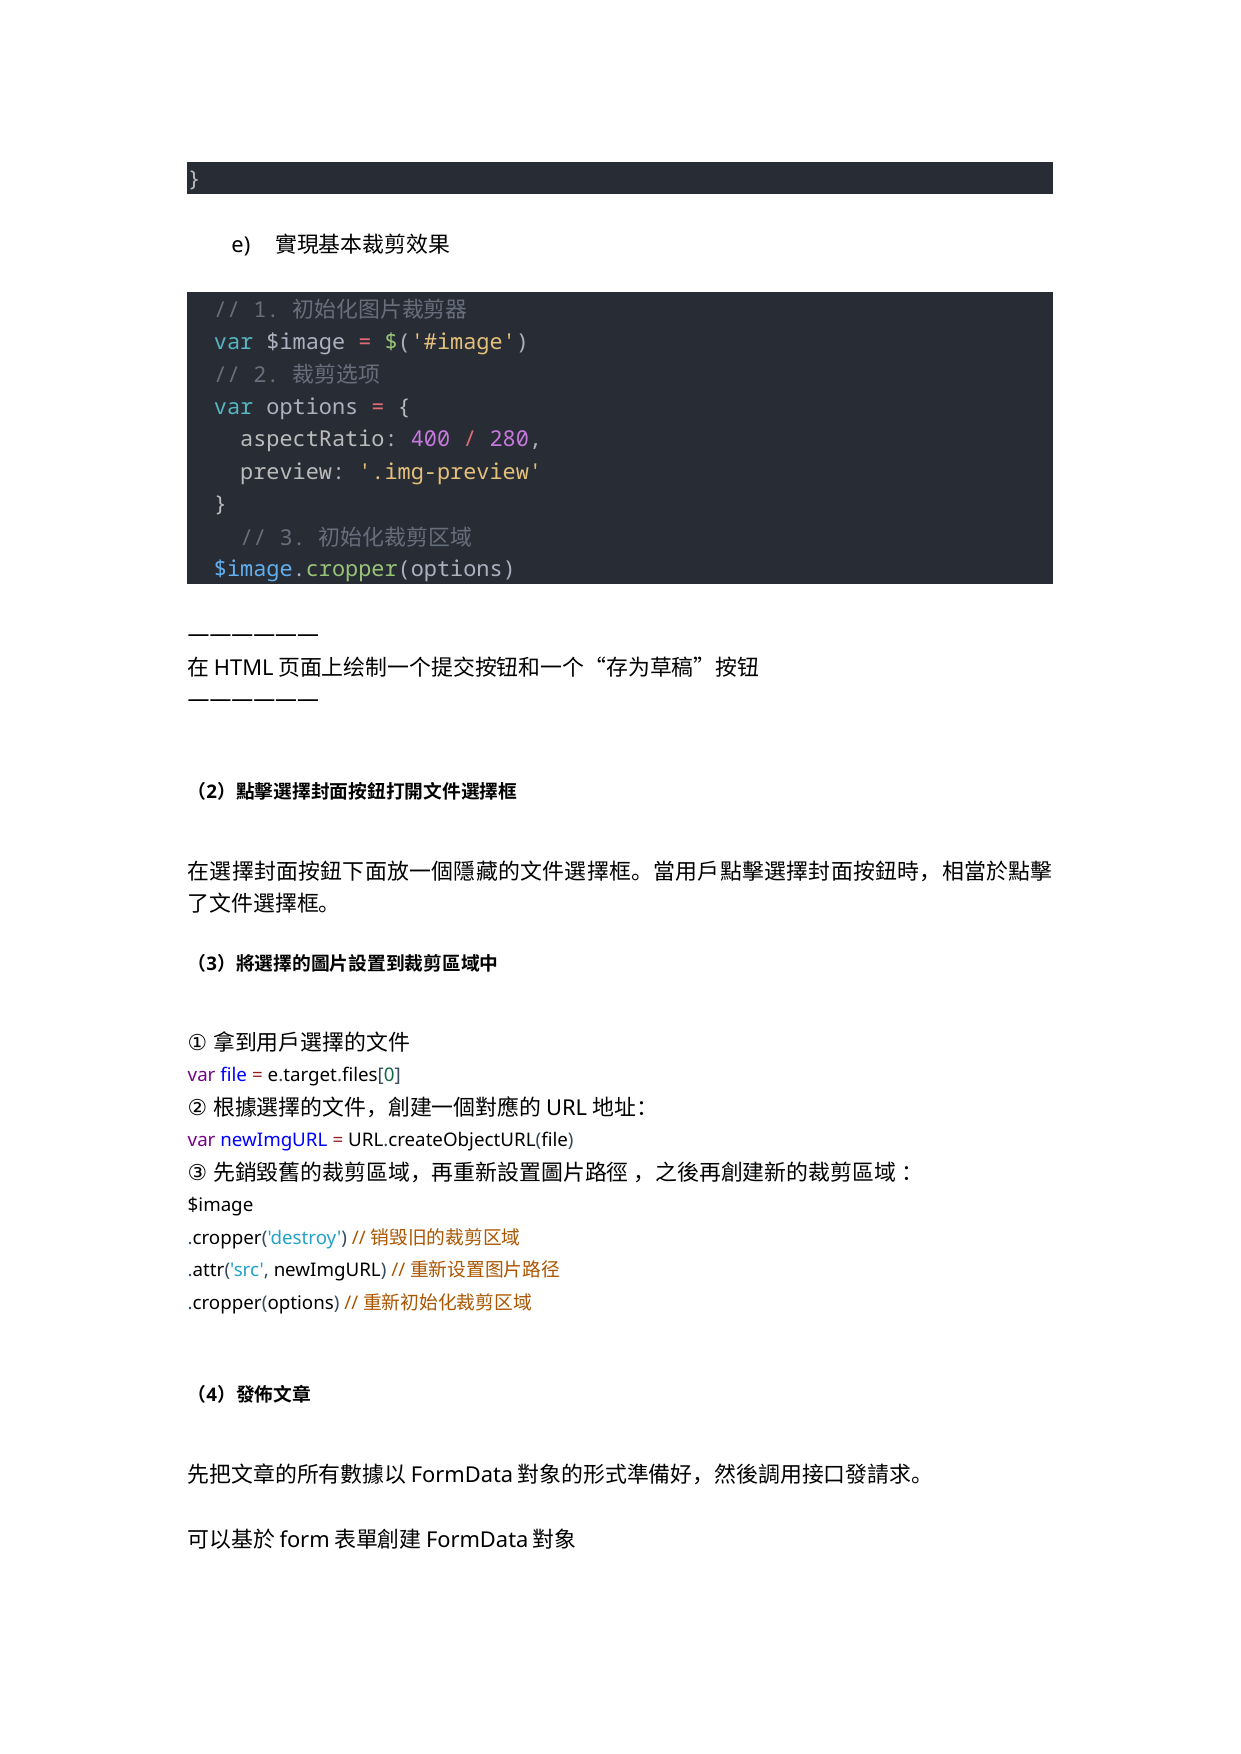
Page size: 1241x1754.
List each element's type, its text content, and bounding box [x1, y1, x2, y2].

text // 2. 裁剪选项 [187, 357, 1053, 389]
text // 3. 初始化裁剪区域 [187, 519, 1053, 552]
text var file = e.target.files[0] [187, 1057, 1053, 1090]
text ③ 先銷毀舊的裁剪區域，再重新設置圖片路徑 ，之後再創建新的裁剪區域 ： [187, 1155, 1053, 1187]
text 可以基於form表單創建FormData對象 [187, 1521, 1053, 1554]
text ② 根據選擇的文件，創建一個對應的 URL 地址： [187, 1090, 1053, 1122]
text $image .cropper('destroy') // 销毁旧的裁剪区域 .attr('src', newImgURL) // 重新设置图片路径 .cropper(options) // 重新初始化裁剪区域 [187, 1187, 1053, 1317]
text —————— [187, 682, 1053, 714]
text 在選擇封面按鈕下面放一個隱藏的文件選擇框。當用戶點擊選擇封面按鈕時，相當於點擊了文件選擇框。 [187, 853, 1053, 918]
text aspectRatio: 400 / 280, [187, 422, 1053, 454]
text —————— [187, 617, 1053, 649]
text var options = { [187, 389, 1053, 422]
subtitle （2）點擊選擇封面按鈕打開文件選擇框 [187, 774, 1053, 807]
text var $image = $('#image') [187, 324, 1053, 357]
subtitle （4）發佈文章 [187, 1377, 1053, 1409]
text 在HTML页面上绘制一个提交按钮和一个“存为草稿”按钮 [187, 649, 1053, 682]
text $image.cropper(options) [187, 552, 1053, 584]
text ① 拿到用戶選擇的文件 [187, 1025, 1053, 1057]
text // 1. 初始化图片裁剪器 [187, 292, 1053, 324]
text } [187, 162, 1053, 194]
subtitle （3）將選擇的圖片設置到裁剪區域中 [187, 946, 1053, 978]
text preview: '.img-preview' [187, 454, 1053, 487]
text } [187, 487, 1053, 519]
text 先把文章的所有數據以FormData對象的形式準備好，然後調用接口發請求。 [187, 1456, 1053, 1489]
list 實現基本裁剪效果 [231, 227, 1053, 259]
text var newImgURL = URL.createObjectURL(file) [187, 1122, 1053, 1155]
